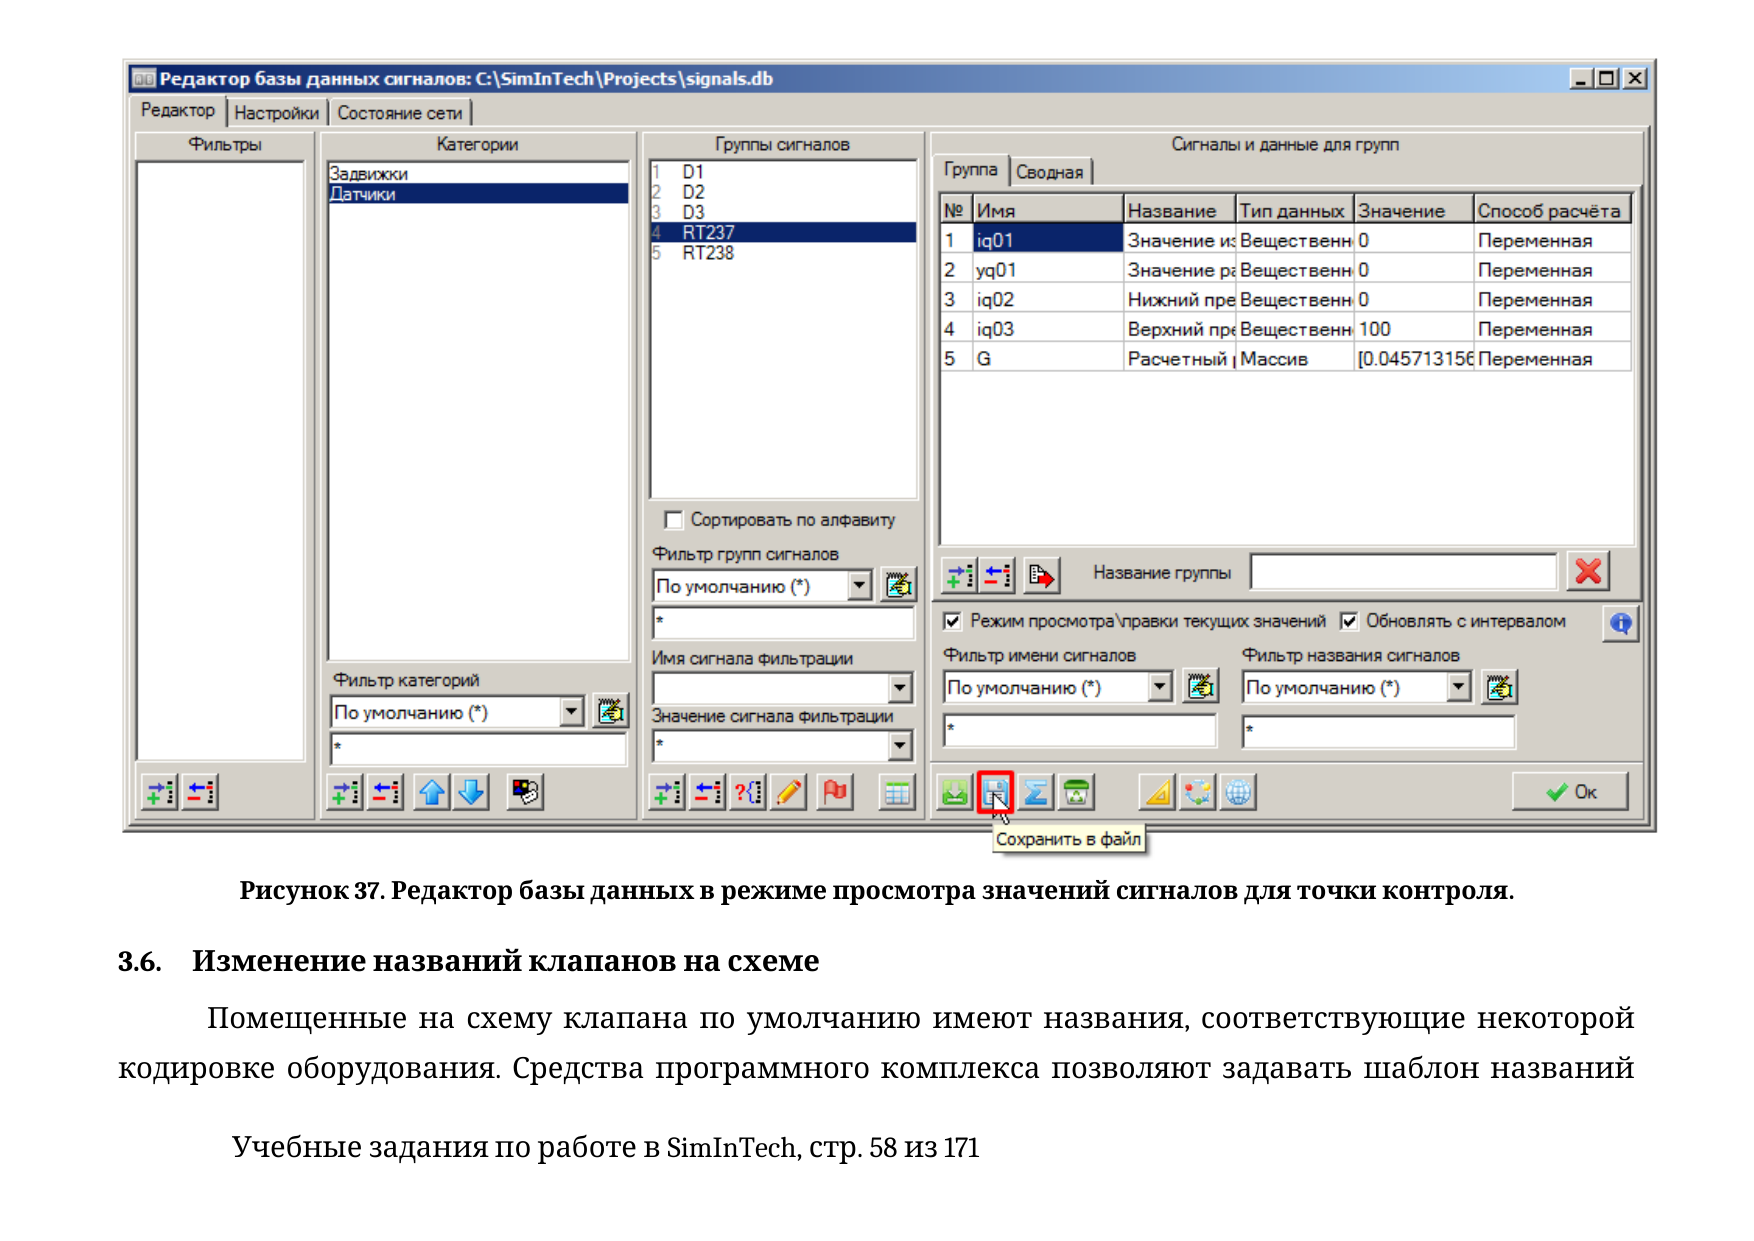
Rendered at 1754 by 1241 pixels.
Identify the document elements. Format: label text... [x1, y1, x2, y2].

subtitle Изменение названий клапанов на схеме [118, 945, 1636, 979]
picture [118, 51, 1665, 861]
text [118, 1002, 1636, 1086]
